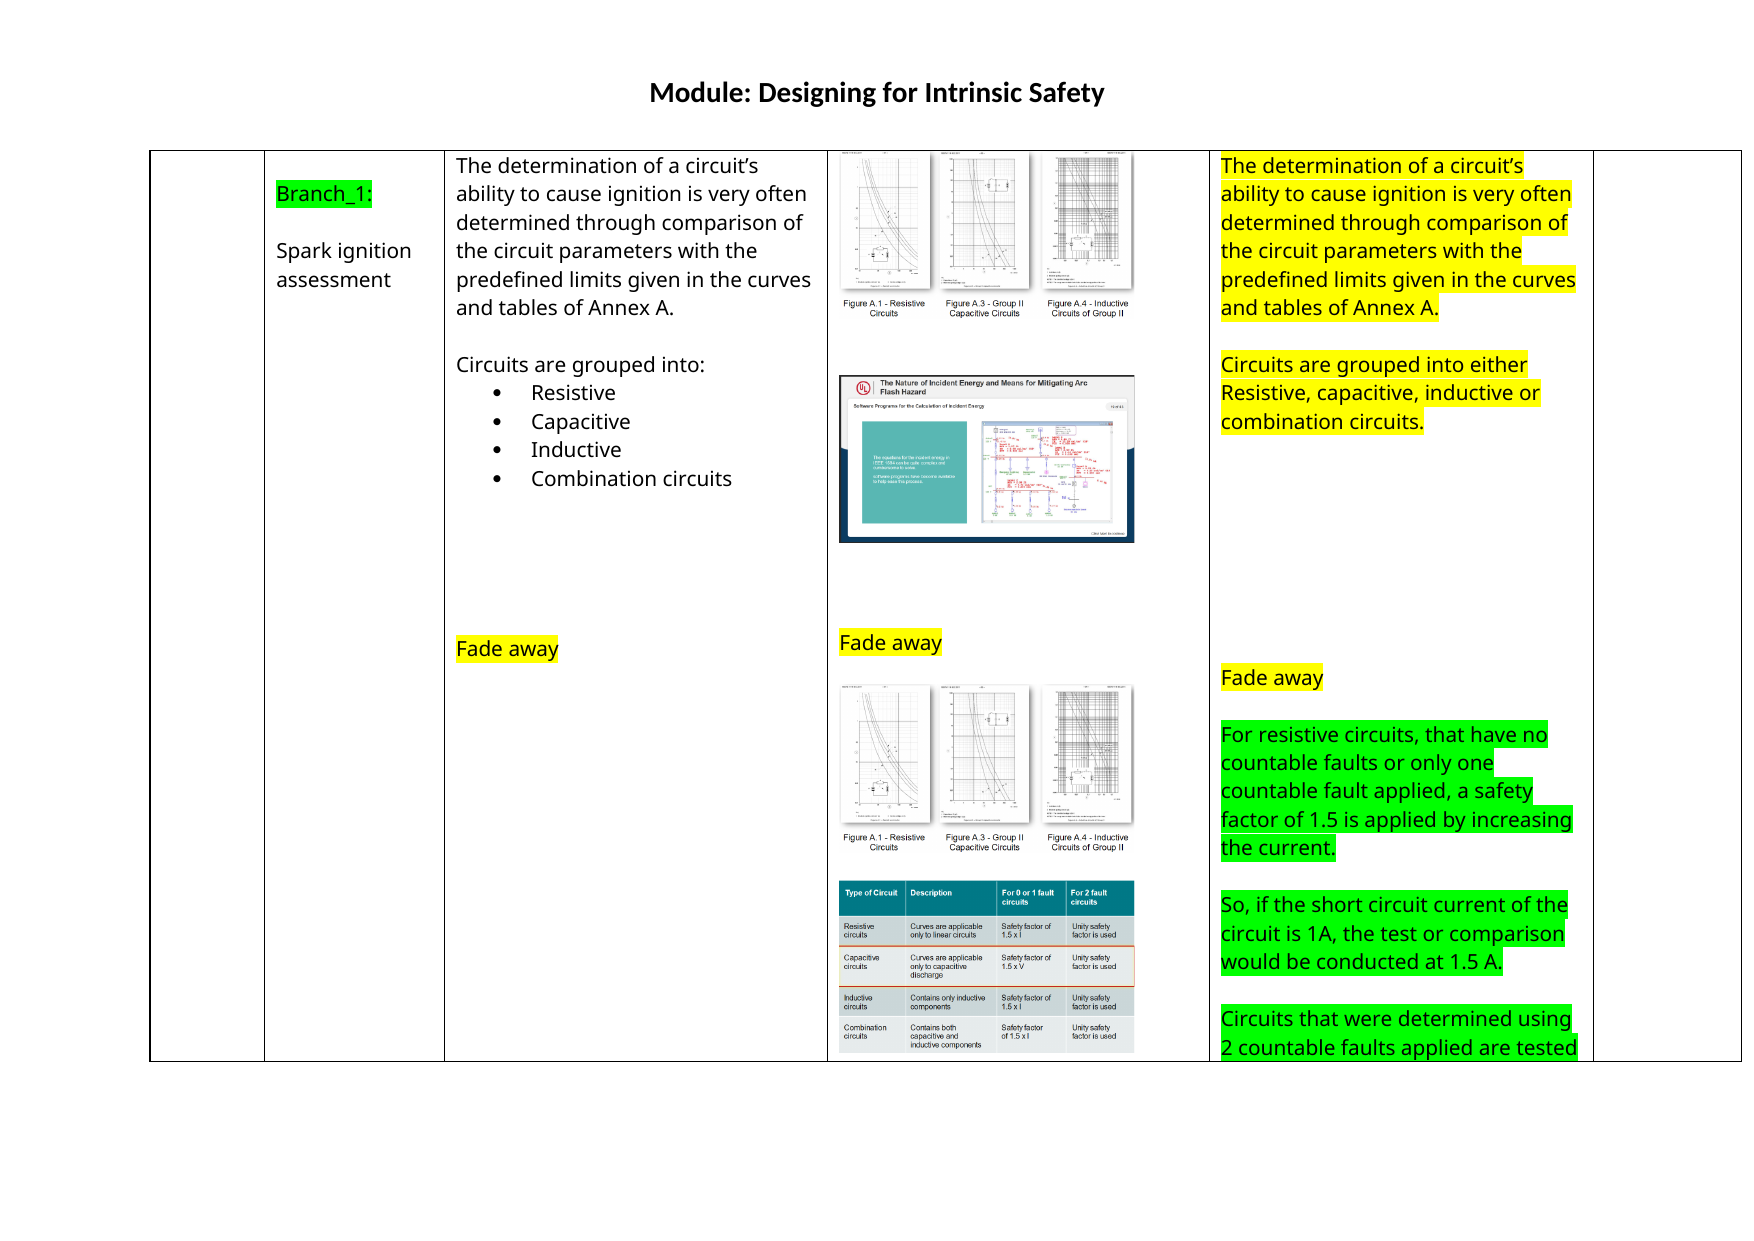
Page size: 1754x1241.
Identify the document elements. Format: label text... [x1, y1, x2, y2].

picture [839, 375, 1135, 543]
picture [839, 684, 1135, 853]
picture [839, 151, 1135, 319]
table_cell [1210, 151, 1593, 1061]
table_cell [151, 151, 264, 1061]
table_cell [445, 151, 827, 1061]
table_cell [265, 151, 444, 1061]
table_cell [1594, 151, 1741, 1061]
table_cell Fade away [828, 151, 1209, 1061]
picture [839, 880, 1135, 1053]
